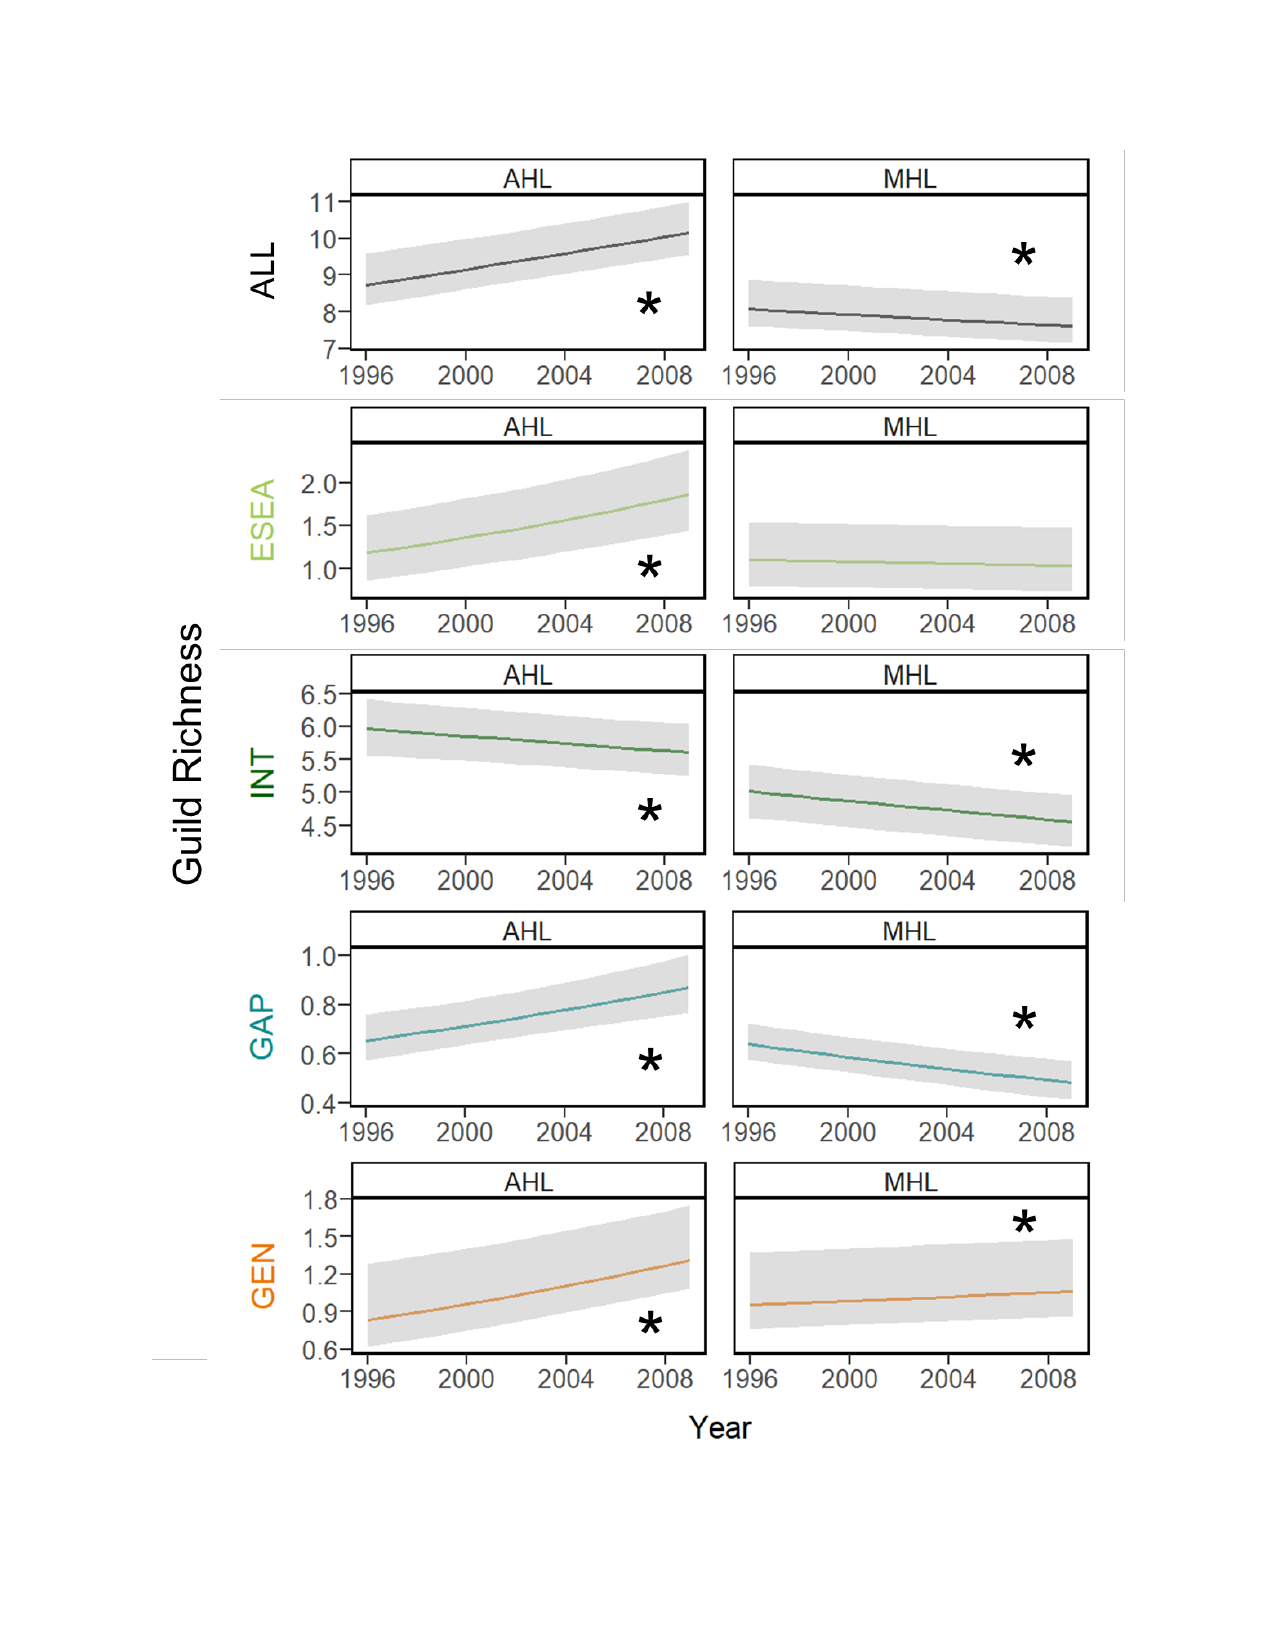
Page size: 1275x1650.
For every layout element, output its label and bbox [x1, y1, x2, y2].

picture [150, 150, 1125, 1449]
